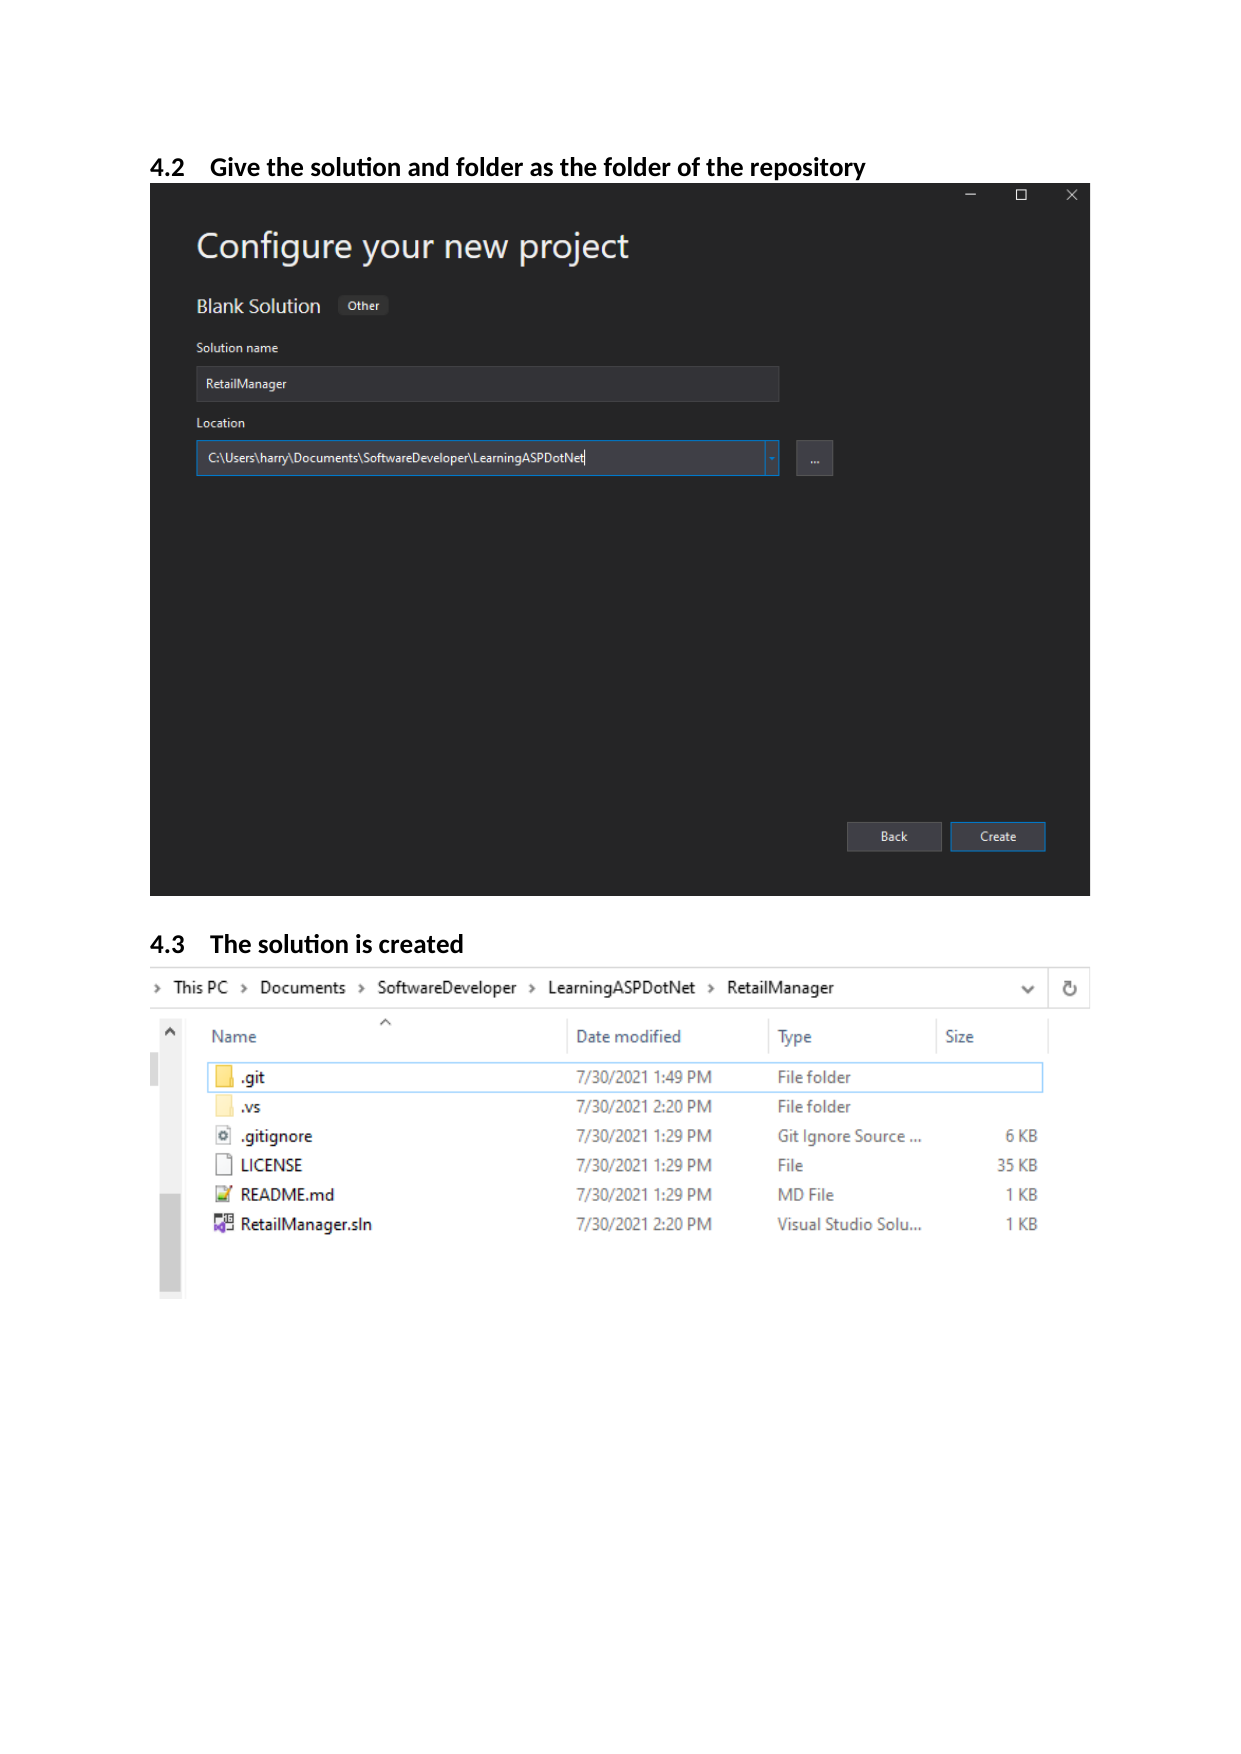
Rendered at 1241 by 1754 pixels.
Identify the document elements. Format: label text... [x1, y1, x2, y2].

picture [150, 960, 1091, 1299]
picture [150, 183, 1091, 896]
subtitle The solution is created [150, 927, 1090, 960]
subtitle Give the solution and folder as the folder of the repository [150, 150, 1090, 183]
